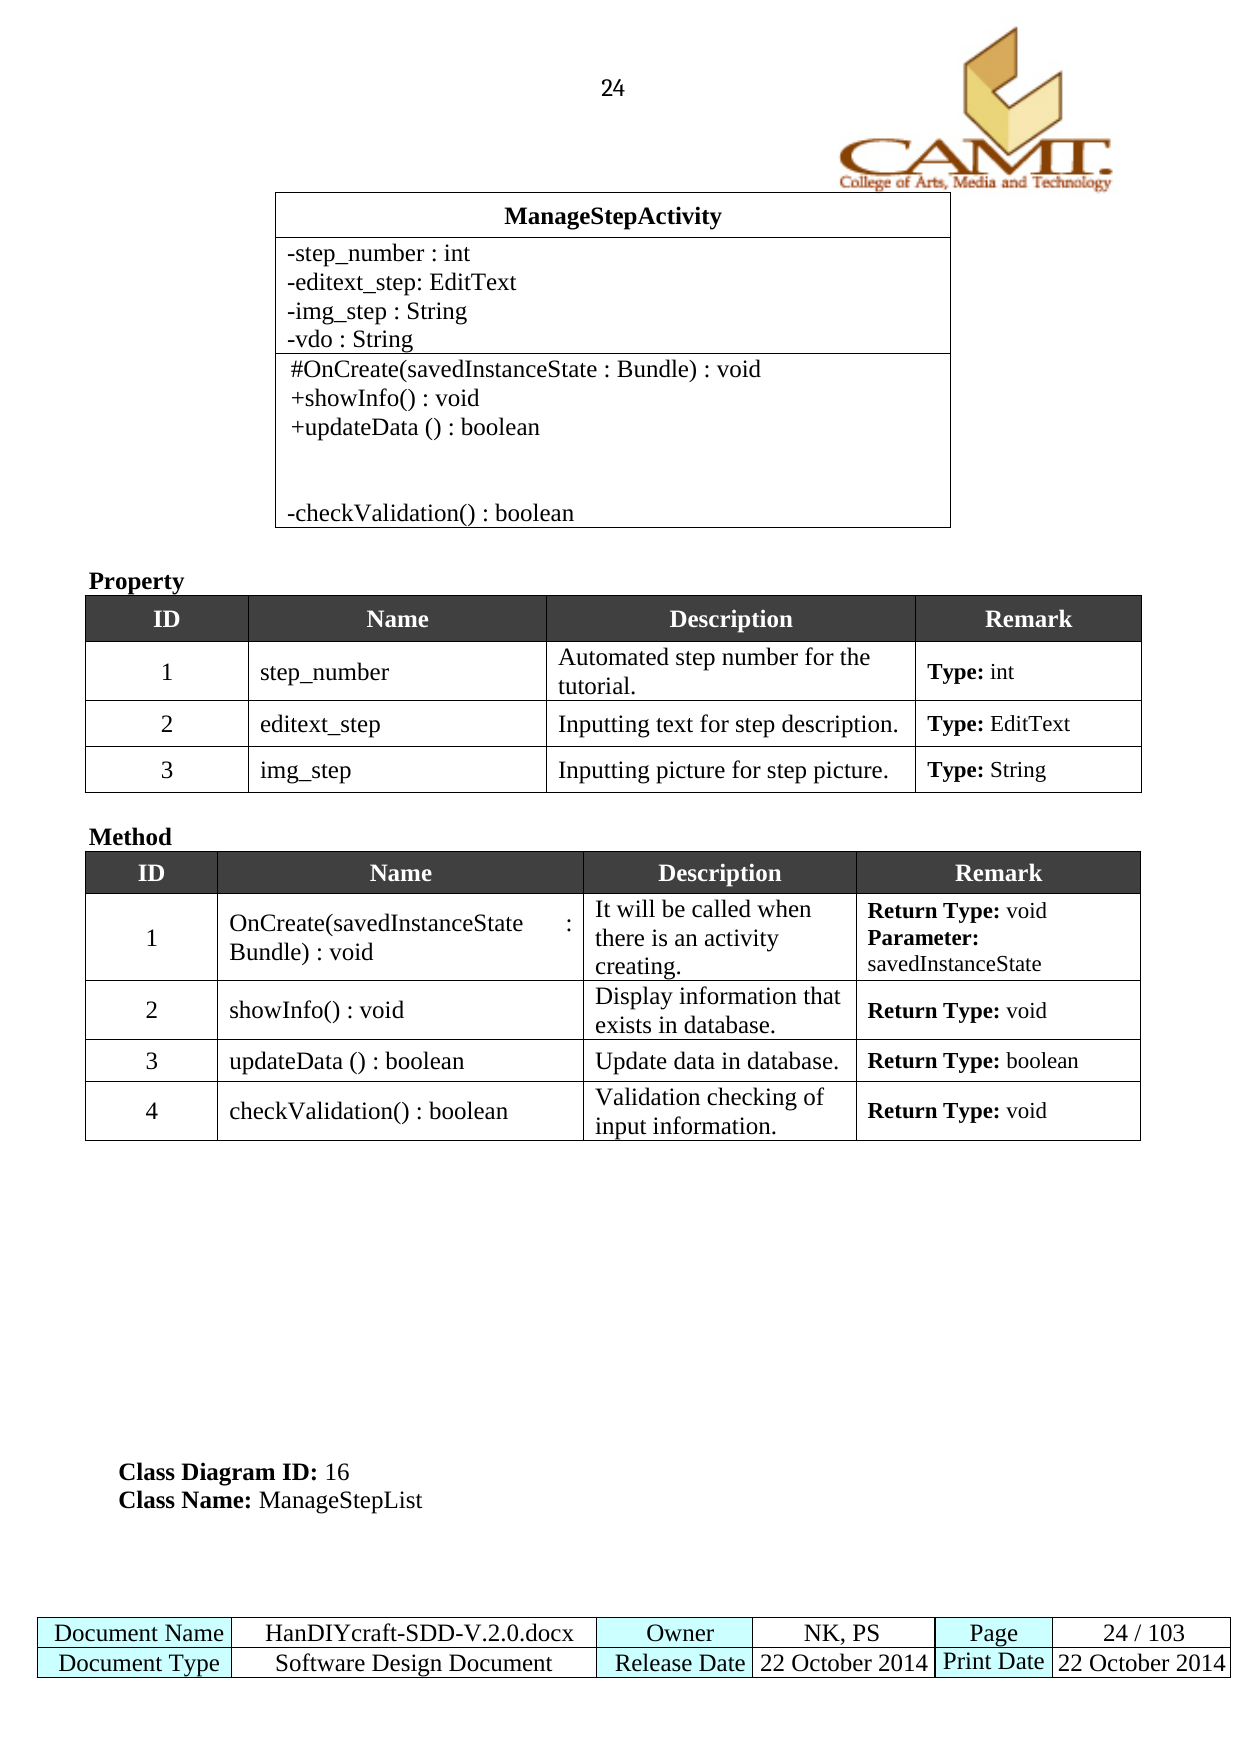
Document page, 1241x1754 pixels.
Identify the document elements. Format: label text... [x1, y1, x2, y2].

table_cell Type: EditText [916, 701, 1141, 746]
table_cell Return Type: boolean [857, 1040, 1140, 1081]
table_header Name [249, 596, 546, 641]
table_header Description [547, 596, 915, 641]
table_cell Display information that exists in database. [584, 981, 856, 1039]
table_cell Return Type: void [857, 1082, 1140, 1139]
table_cell 3 [86, 1040, 217, 1081]
text Class Name: ManageStepList [118, 1486, 1108, 1514]
table_header ManageStepActivity [276, 193, 950, 237]
table_cell #OnCreate(savedInstanceState : Bundle) : void +showInfo() : void +updateData () : boolean -checkValidation() : boolean [276, 354, 950, 527]
table_cell checkValidation() : boolean [218, 1082, 583, 1139]
table_cell Type: String [916, 747, 1141, 792]
table_cell Inputting text for step description. [547, 701, 915, 746]
table_header ID [86, 852, 217, 893]
table_cell Inputting picture for step picture. [547, 747, 915, 792]
table_cell 4 [86, 1082, 217, 1139]
table_cell 1 [86, 642, 248, 700]
table_cell 3 [86, 747, 248, 792]
table_cell step_number [249, 642, 546, 700]
list Property [88, 566, 1108, 595]
table_cell updateData () : boolean [218, 1040, 583, 1081]
table_header ID [86, 596, 248, 641]
table_cell OnCreate(savedInstanceState : Bundle) : void [218, 894, 583, 980]
picture [755, 18, 1221, 207]
table_cell It will be called when there is an activity creating. [584, 894, 856, 980]
table_header Remark [916, 596, 1141, 641]
table_header Name [218, 852, 583, 893]
table_cell Type: int [916, 642, 1141, 700]
table_cell Return Type: void [857, 981, 1140, 1039]
table_cell Automated step number for the tutorial. [547, 642, 915, 700]
table_cell 2 [86, 701, 248, 746]
table_header Description [584, 852, 856, 893]
table_cell Validation checking of input information. [584, 1082, 856, 1139]
text Method [88, 822, 1108, 851]
table_cell editext_step [249, 701, 546, 746]
table_cell 1 [86, 894, 217, 980]
table_cell img_step [249, 747, 546, 792]
table_cell Update data in database. [584, 1040, 856, 1081]
table_cell -step_number : int -editext_step: EditText -img_step : String -vdo : String [276, 238, 950, 353]
text Class Diagram ID: 16 [118, 1457, 1108, 1486]
table_cell Return Type: void Parameter: savedInstanceState [857, 894, 1140, 980]
table_cell showInfo() : void [218, 981, 583, 1039]
table_cell 2 [86, 981, 217, 1039]
table_header Remark [857, 852, 1140, 893]
